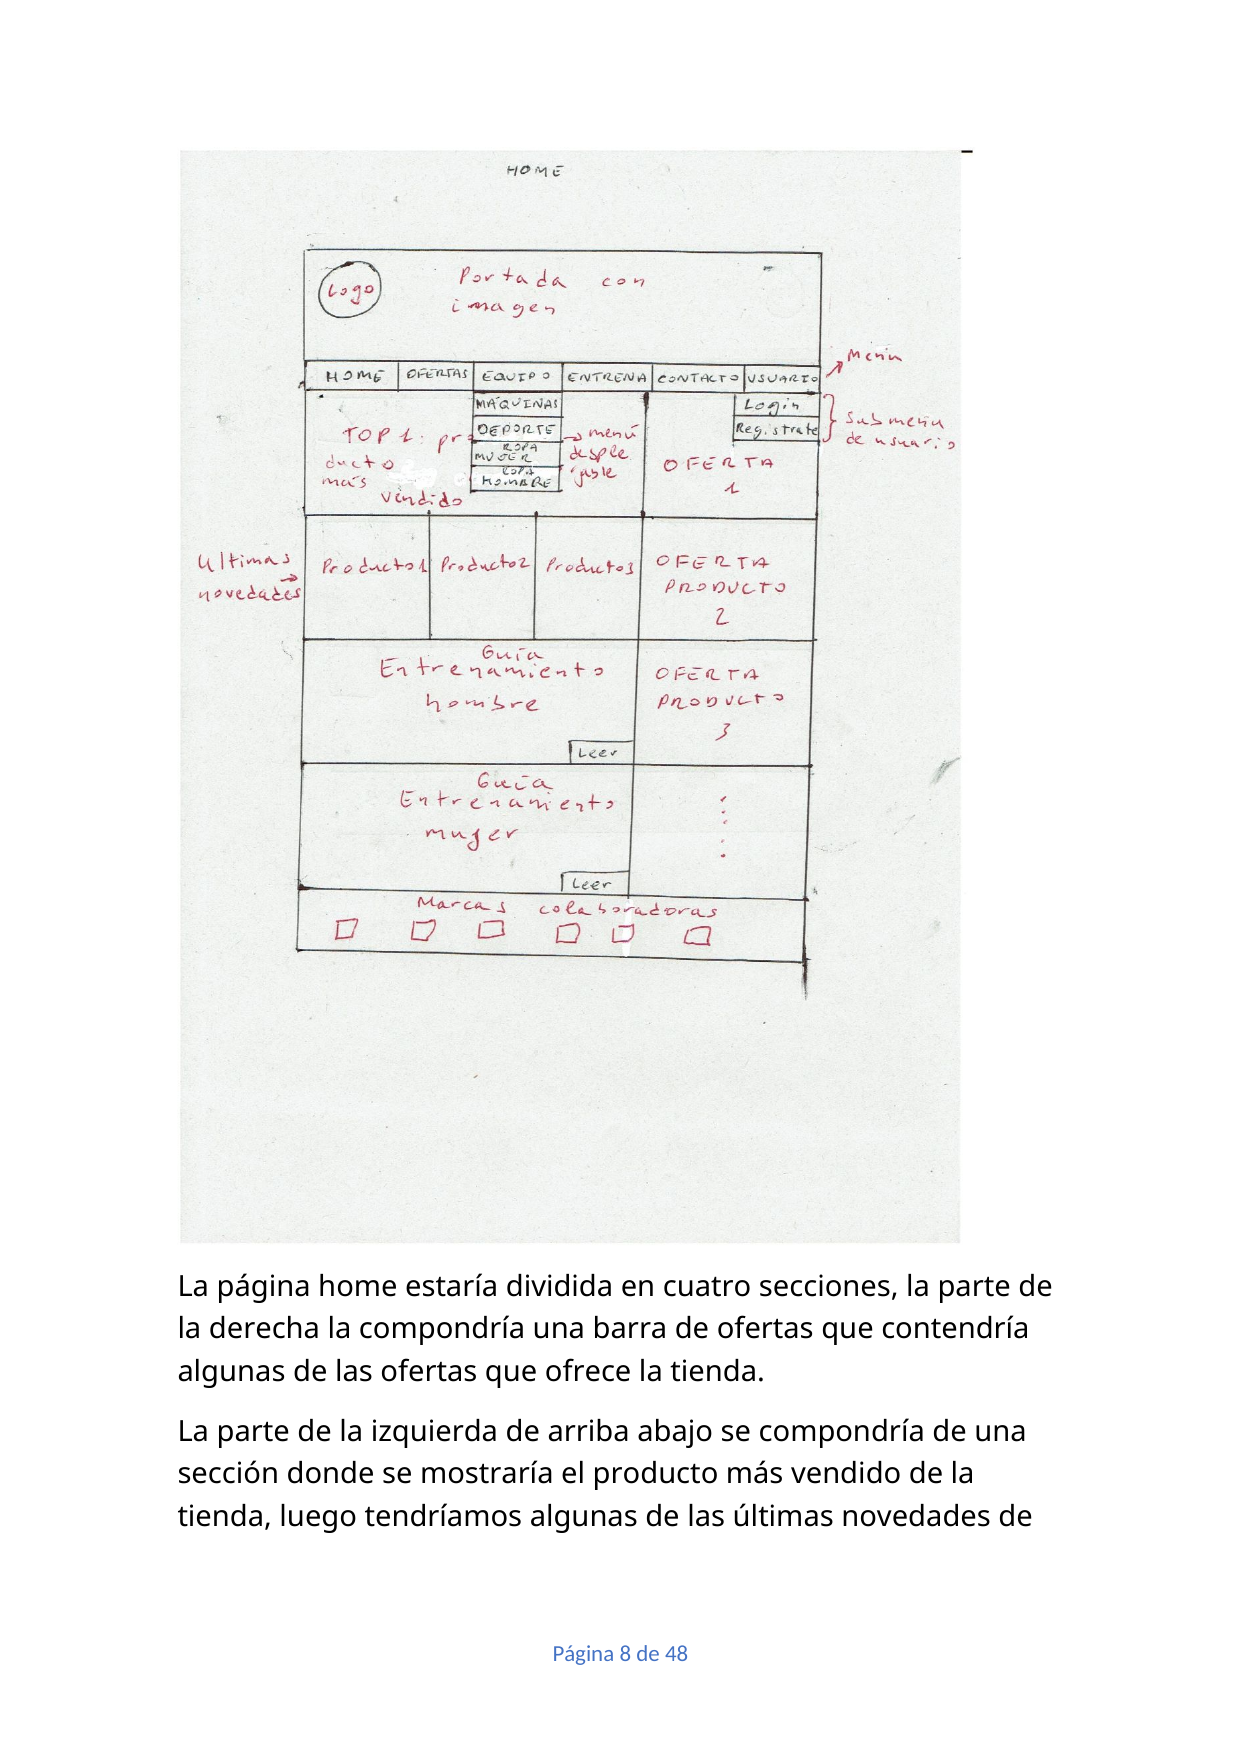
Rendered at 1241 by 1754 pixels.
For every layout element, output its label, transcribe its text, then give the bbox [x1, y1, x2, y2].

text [177, 1410, 1063, 1535]
text La página home estaría dividida en cuatro secciones, la parte de la derecha la compondría una barra de ofertas que contendría algunas de las ofertas que ofrece la tienda. [177, 1265, 1063, 1390]
picture [177, 147, 976, 1246]
